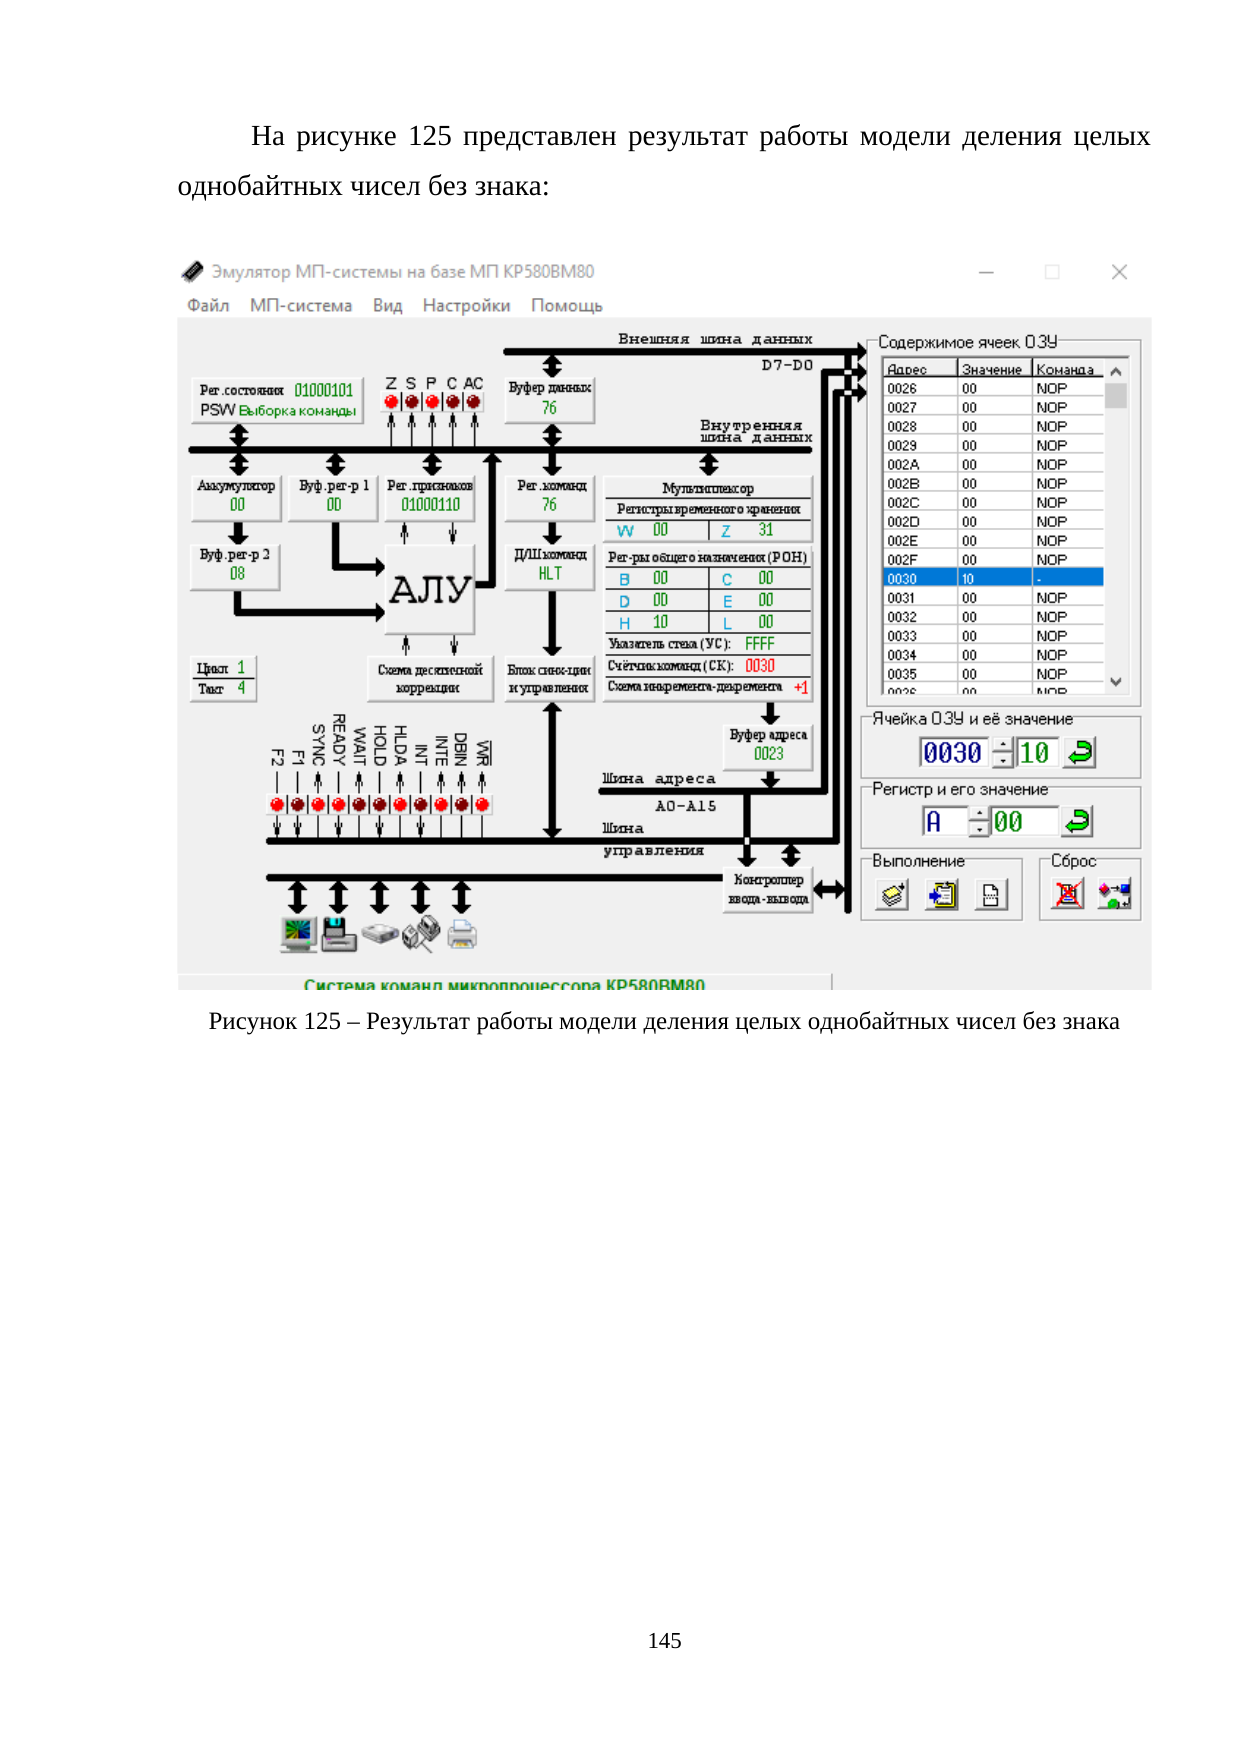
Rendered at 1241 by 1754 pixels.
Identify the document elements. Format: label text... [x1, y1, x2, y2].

text Рисунок 125 – Результат работы модели деления целых однобайтных чисел без знака [177, 1006, 1152, 1035]
text На рисунке 125 представлен результат работы модели деления целых однобайтных чисел без знака: [177, 118, 1152, 202]
picture [177, 256, 1152, 990]
